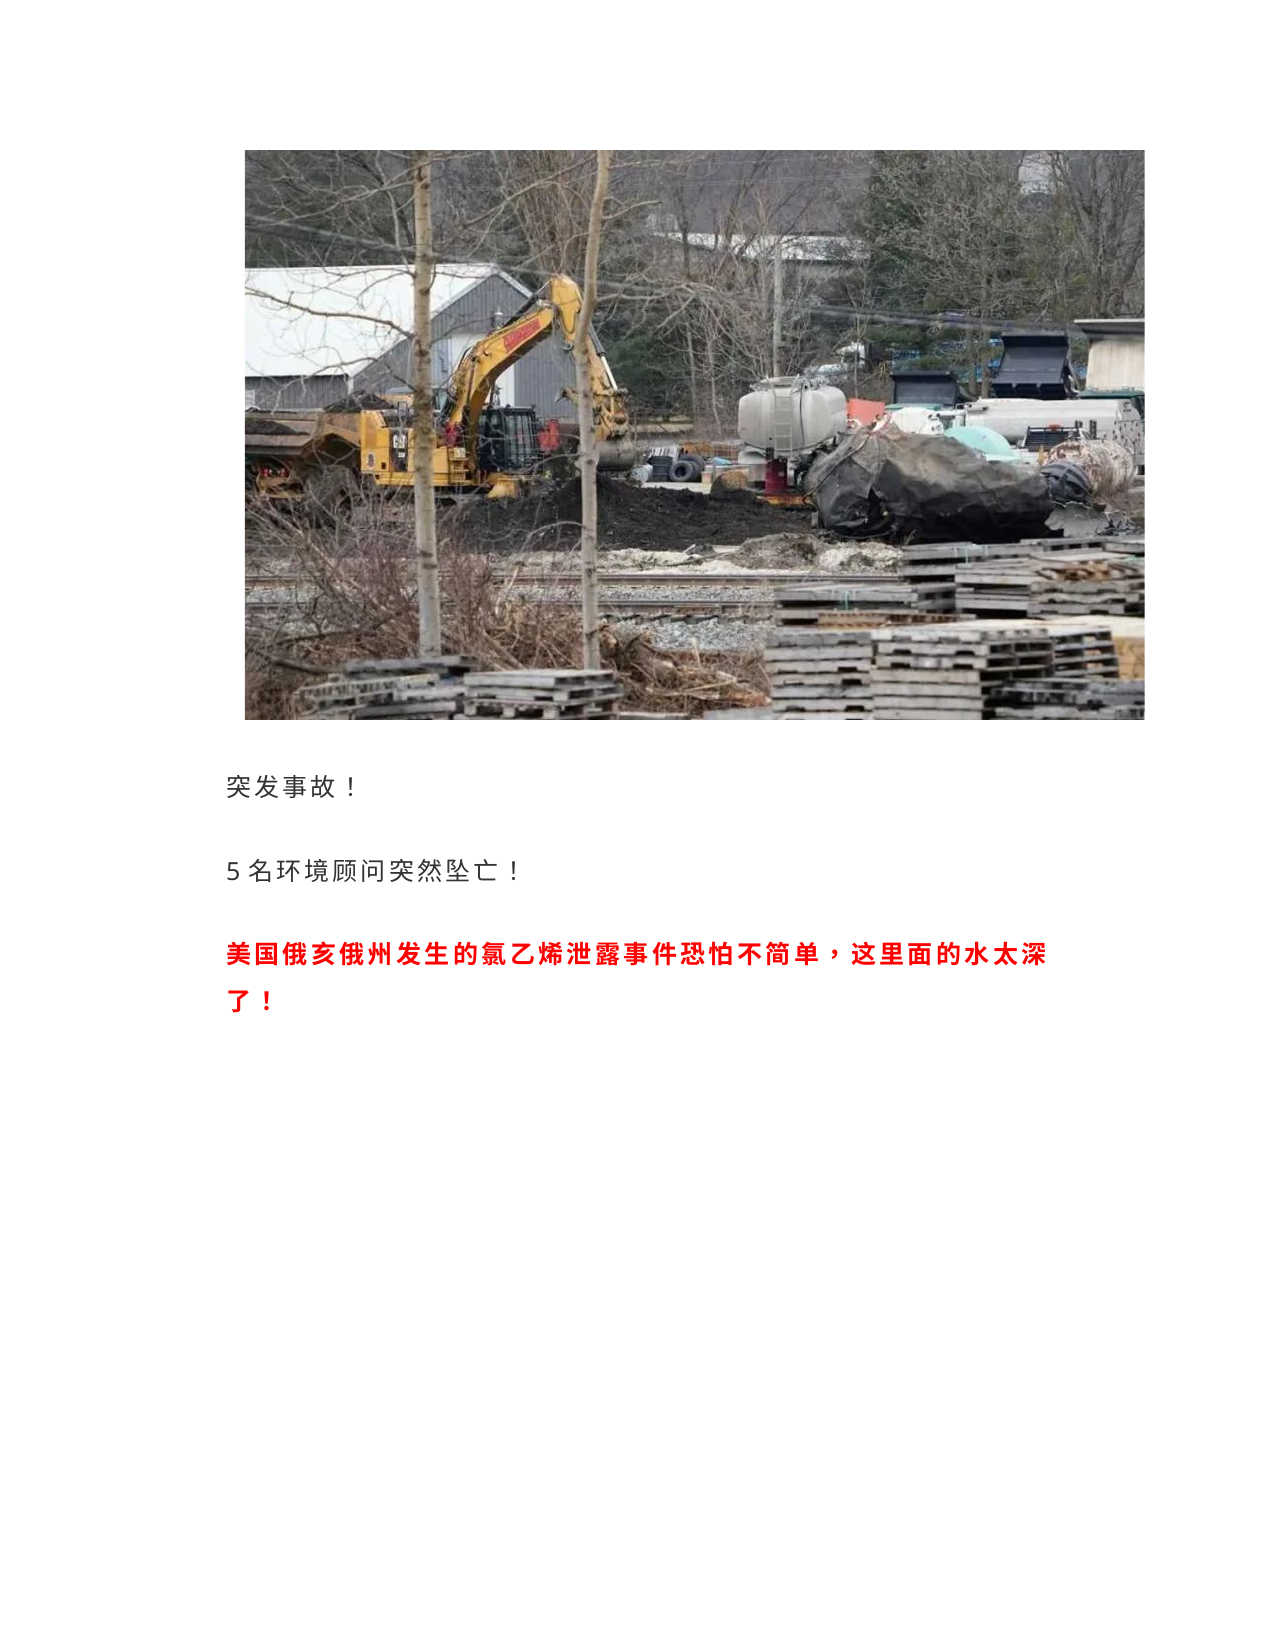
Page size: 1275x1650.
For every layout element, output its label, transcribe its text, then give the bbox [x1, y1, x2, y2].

text 突发事故！ [213, 757, 1062, 803]
text 5名环境顾问突然坠亡！ [213, 841, 1062, 887]
text 美国俄亥俄州发生的氯乙烯泄露事件恐怕不简单，这里面的水太深了！ [213, 925, 1062, 1018]
picture [244, 150, 1145, 720]
